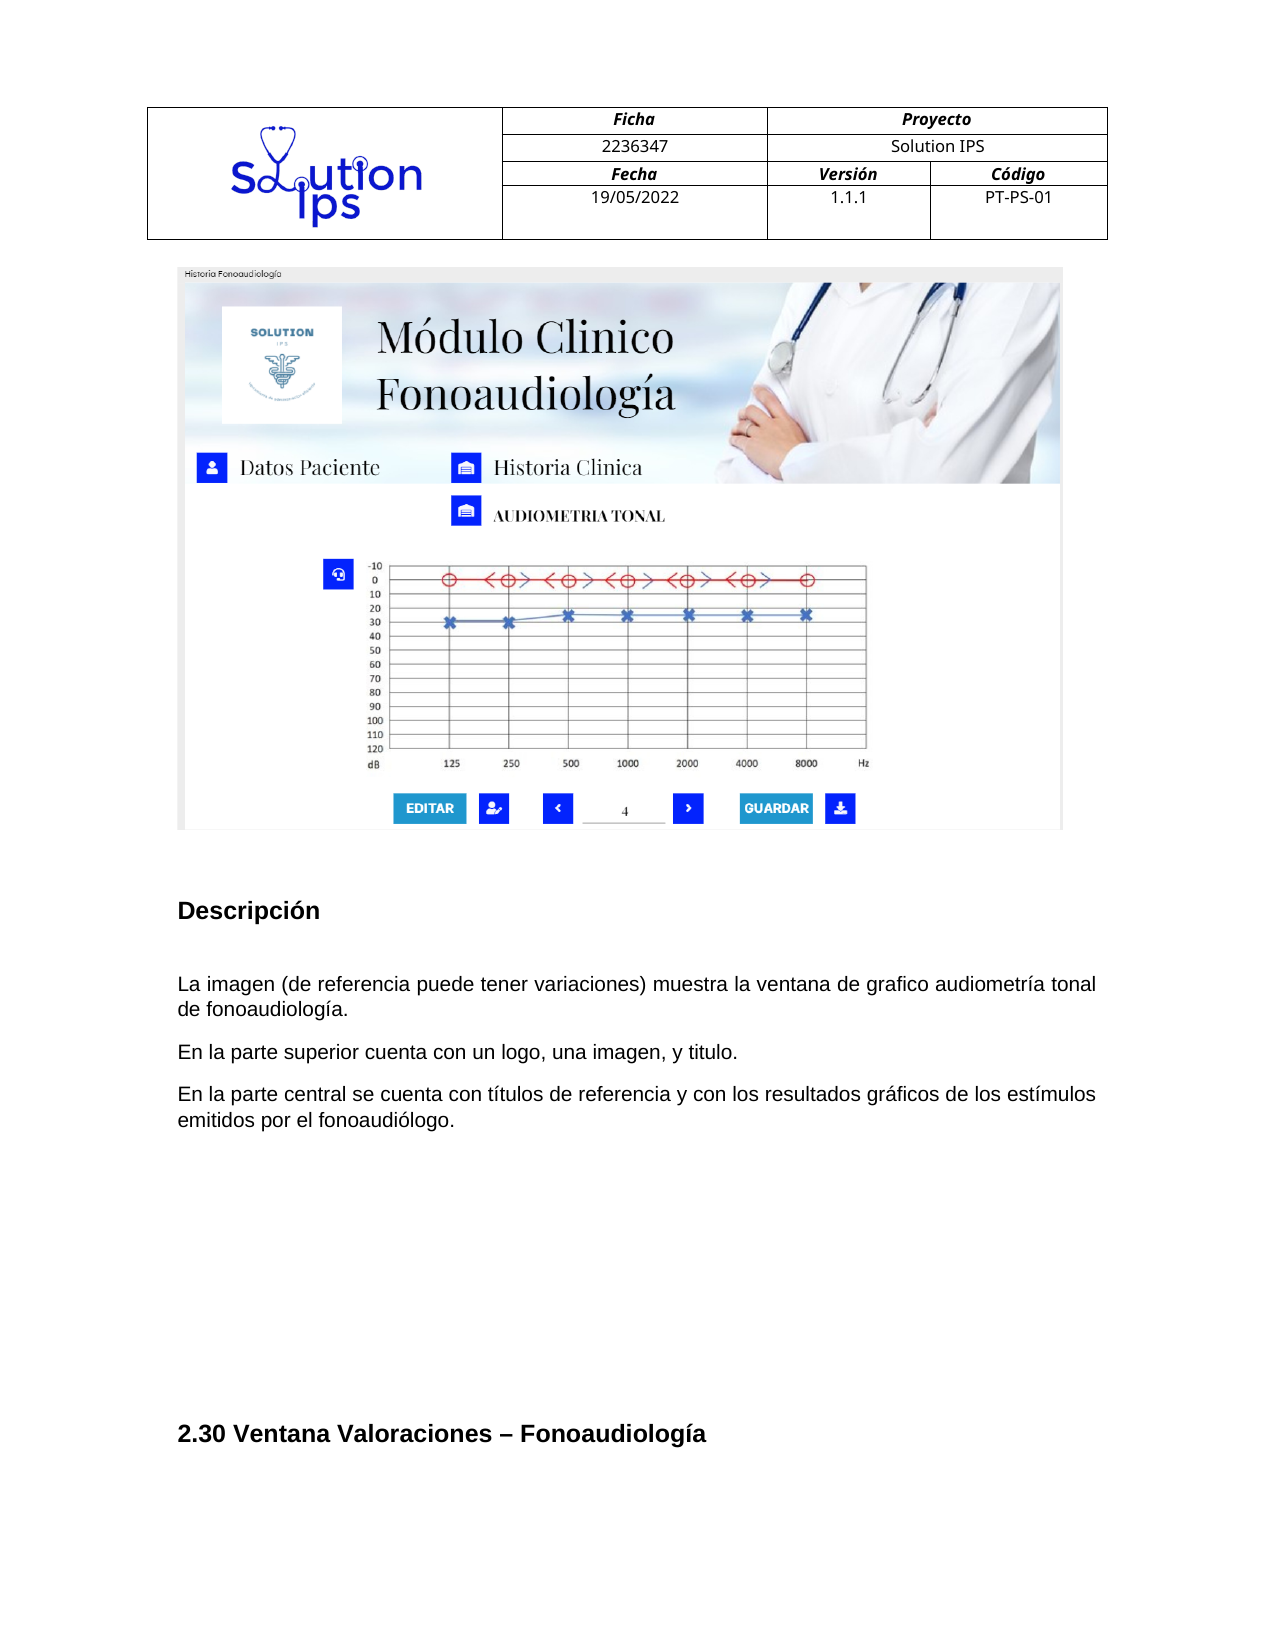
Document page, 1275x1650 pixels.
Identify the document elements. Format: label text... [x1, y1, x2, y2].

picture [177, 267, 1063, 830]
picture [210, 107, 439, 239]
text En la parte superior cuenta con un logo, una imagen, y titulo. [177, 1040, 1098, 1064]
subtitle 2.30 Ventana Valoraciones – Fonoaudiología [177, 1419, 1098, 1448]
text Descripción [177, 896, 1098, 924]
text En la parte central se cuenta con títulos de referencia y con los resultados gráficos de los estímulos emitidos por el fonoaudiólogo. [177, 1082, 1098, 1132]
text La imagen (de referencia puede tener variaciones) muestra la ventana de grafico audiometría tonal de fonoaudiología. [177, 971, 1098, 1021]
